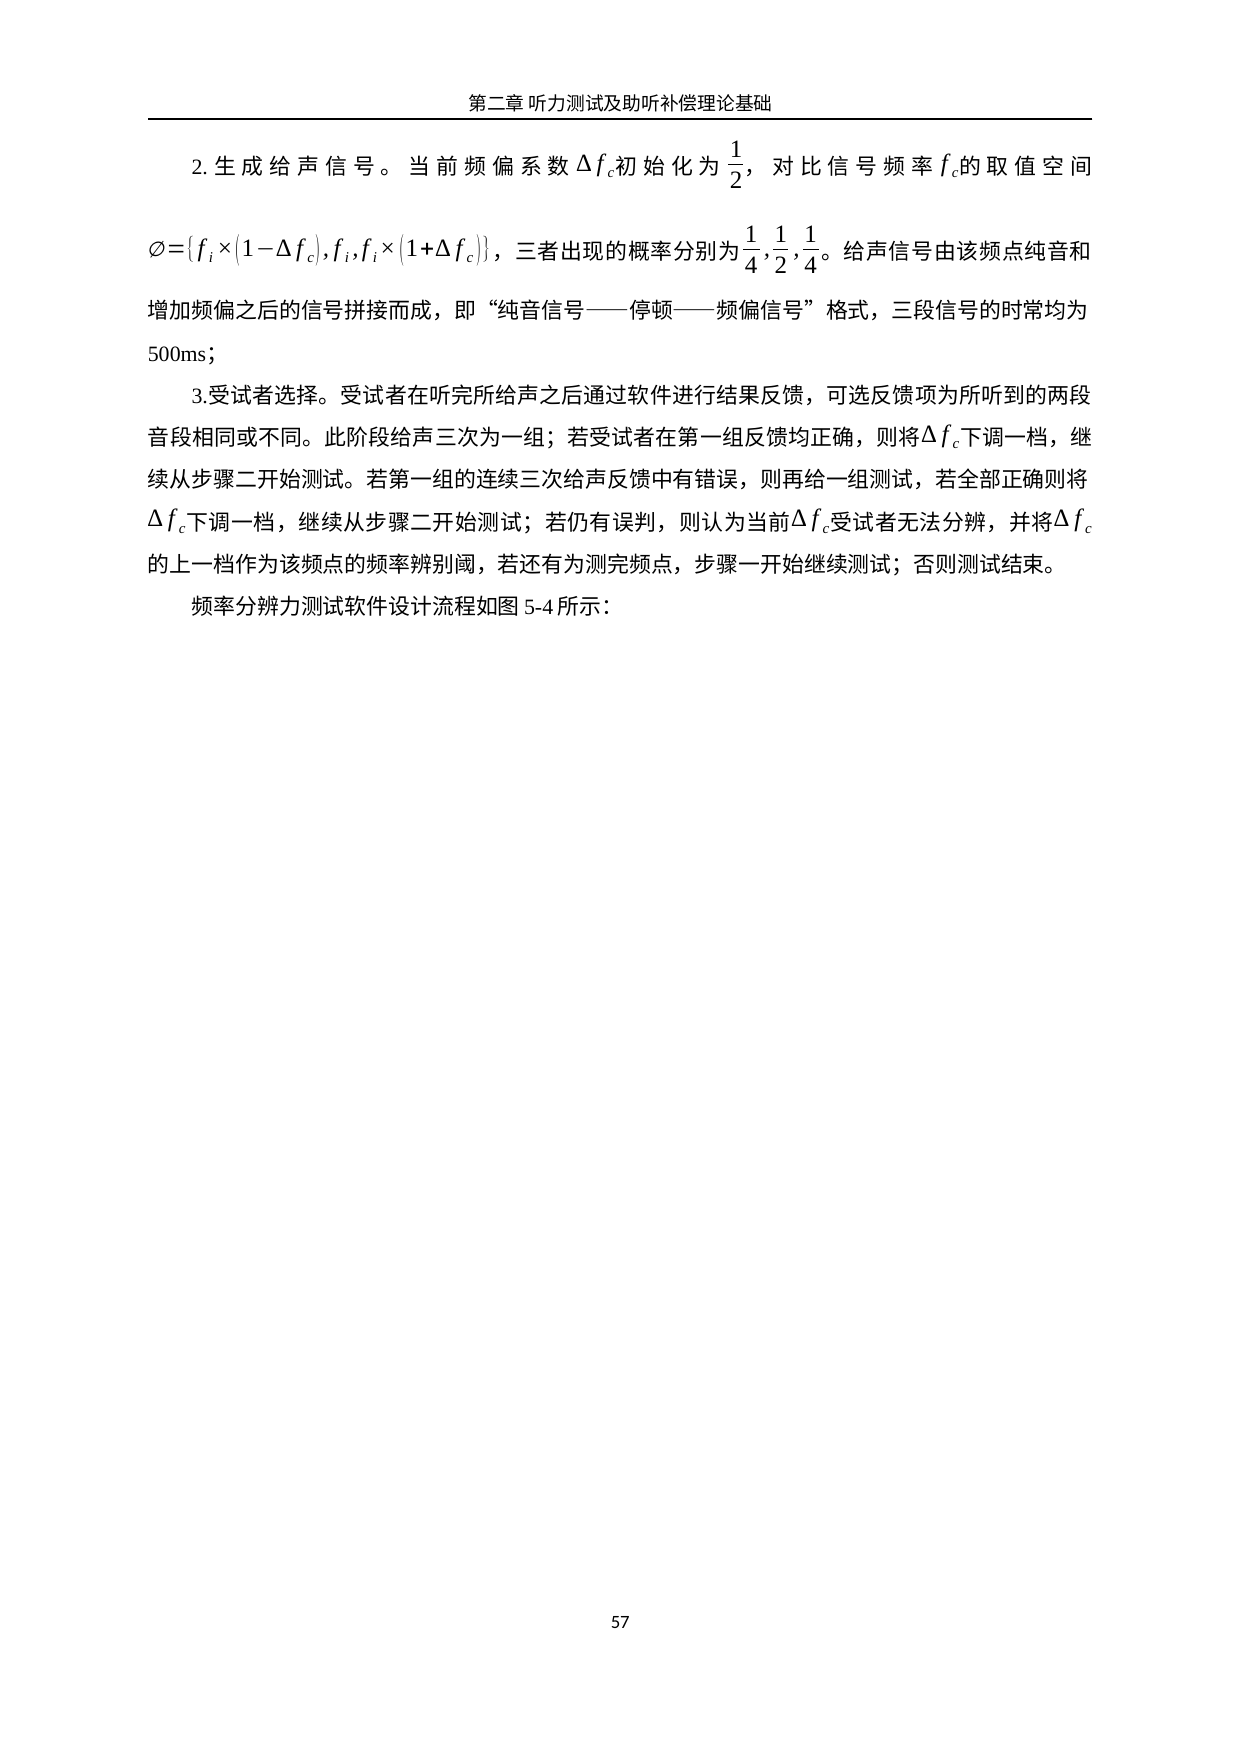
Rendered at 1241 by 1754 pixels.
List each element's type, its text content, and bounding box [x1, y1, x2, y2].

text 3.受试者选择。受试者在听完所给声之后通过软件进行结果反馈，可选反馈项为所听到的两段音段相同或不同。此阶段给声三次为一组；若受试者在第一组反馈均正确，则将下调一档，继续从步骤二开始测试。若第一组的连续三次给声反馈中有错误，则再给一组测试，若全部正确则将下调一档，继续从步骤二开始测试；若仍有误判，则认为当前受试者无法分辨，并将的上一档作为该频点的频率辨别阈，若还有为测完频点，步骤一开始继续测试；否则测试结束。 [148, 376, 1092, 580]
text 2.生成给声信号。当前频偏系数初始化为，对比信号频率的取值空间，三者出现的概率分别为。给声信号由该频点纯音和增加频偏之后的信号拼接而成，即“纯音信号——停顿——频偏信号”格式，三段信号的时常均为500ms； [148, 131, 1092, 368]
text 频率分辨力测试软件设计流程如图5-4所示： [148, 588, 1092, 622]
